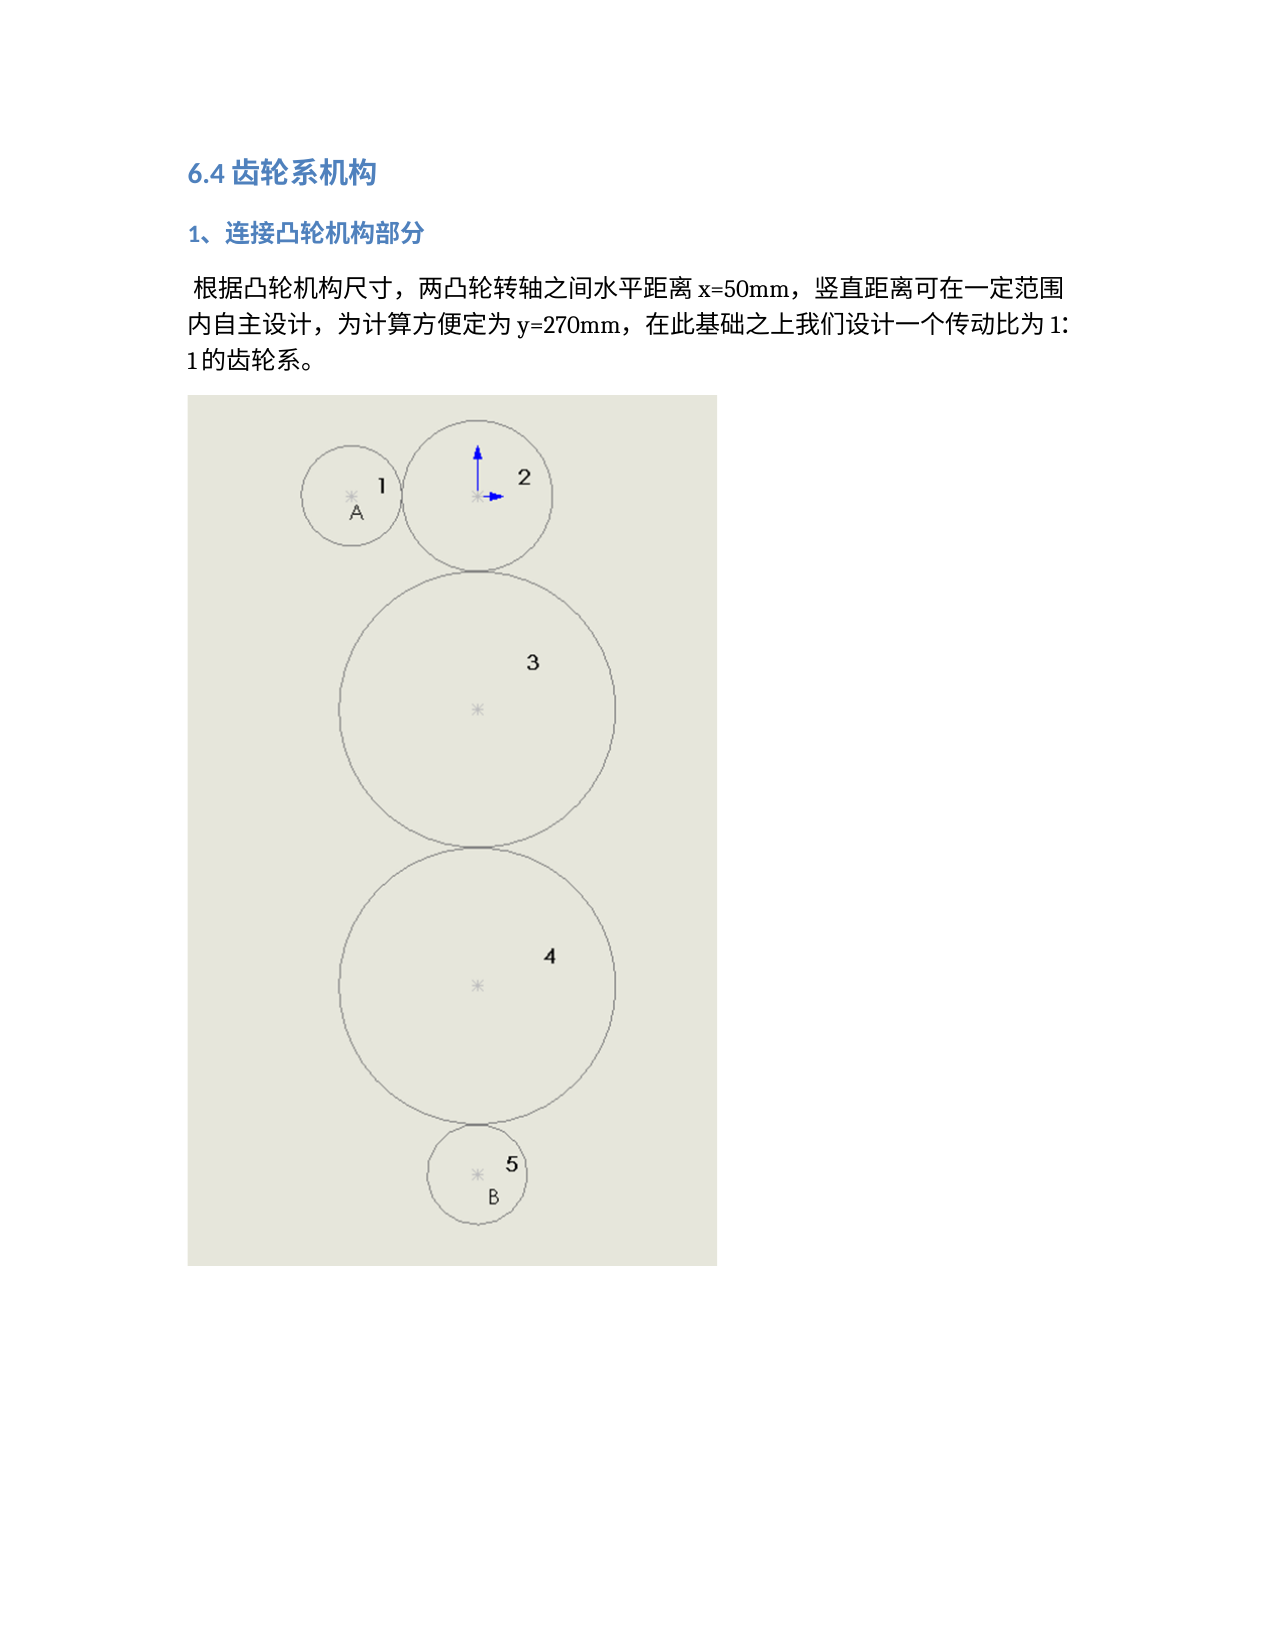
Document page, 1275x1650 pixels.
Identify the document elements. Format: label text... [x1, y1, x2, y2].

subtitle 1、连接凸轮机构部分 [187, 213, 1087, 249]
subtitle 6.4 齿轮系机构 [187, 150, 1087, 192]
picture [187, 395, 718, 1266]
text 根据凸轮机构尺寸，两凸轮转轴之间水平距离x=50mm，竖直距离可在一定范围内自主设计，为计算方便定为y=270mm，在此基础之上我们设计一个传动比为1：1的齿轮系。 [187, 268, 1087, 377]
